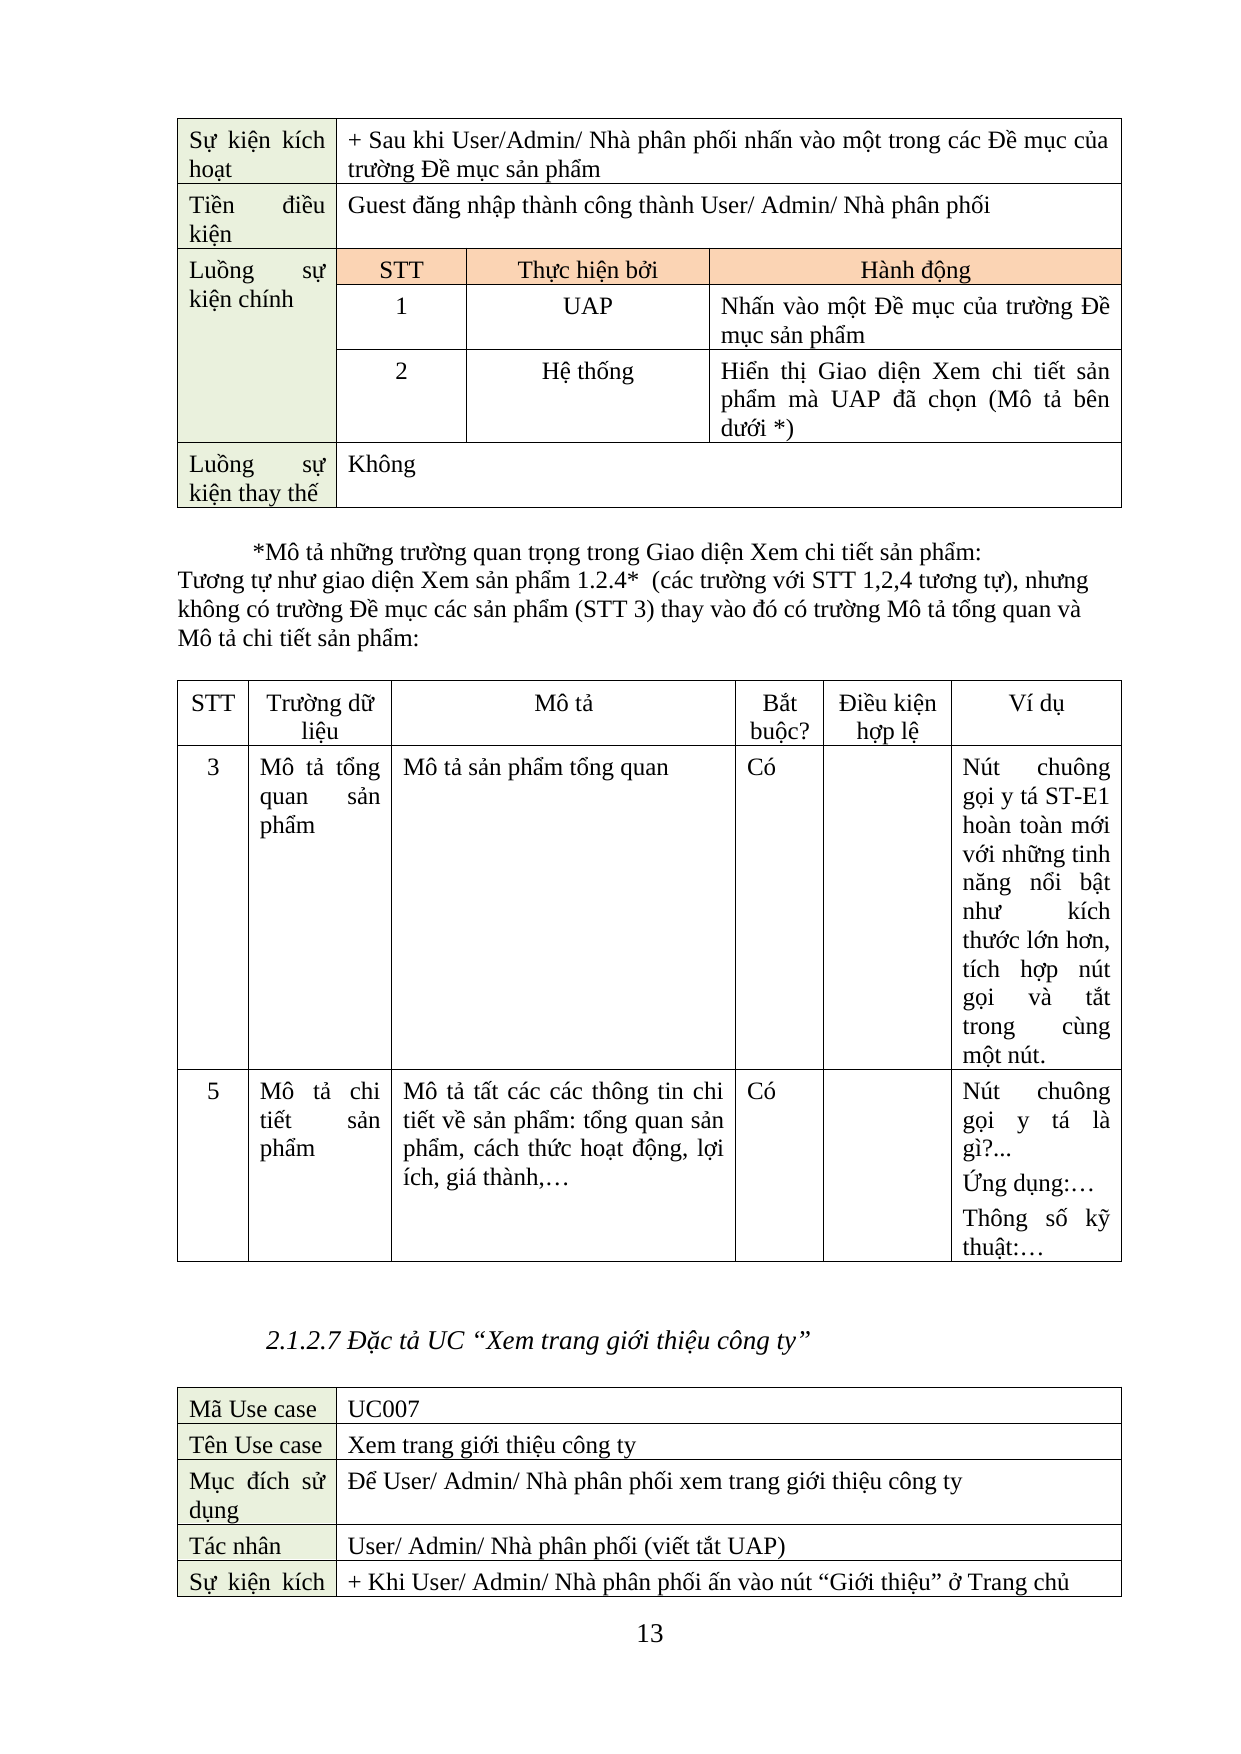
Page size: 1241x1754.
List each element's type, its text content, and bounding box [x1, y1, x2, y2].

table_cell Tác nhân [178, 1525, 336, 1559]
subtitle 2.1.2.7 Đặc tả UC “Xem trang giới thiệu công ty” [177, 1324, 1122, 1355]
table_cell Mô tả tất các các thông tin chi tiết về sản phẩm: tổng quan sản phẩm, cách thức hoạt động, lợi ích, giá thành,… [392, 1070, 735, 1261]
table_cell Tên Use case [178, 1424, 336, 1459]
table_cell Mô tả sản phẩm tổng quan [392, 746, 735, 1069]
table_cell Tiền điều kiện [178, 184, 336, 248]
table_header STT [178, 681, 248, 745]
table_cell UAP [467, 285, 709, 348]
table_cell Luồng sự kiện chính [178, 249, 336, 442]
table_cell Hành động [710, 249, 1121, 284]
table_header Điều kiện hợp lệ [824, 681, 951, 745]
table_cell + Sau khi User/Admin/ Nhà phân phối nhấn vào một trong các Đề mục của trường Đề mục sản phẩm [337, 119, 1121, 183]
table_cell Luồng sự kiện thay thế [178, 443, 336, 507]
table_header Ví dụ [952, 681, 1121, 745]
table_cell Xem trang giới thiệu công ty [337, 1424, 1121, 1459]
table_cell Mục đích sử dụng [178, 1460, 336, 1523]
table_cell 5 [178, 1070, 248, 1261]
table_cell Không [337, 443, 1121, 507]
table_header Bắt buộc? [736, 681, 823, 745]
table_cell STT [337, 249, 466, 284]
table_header Mã Use case [178, 1388, 336, 1423]
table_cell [337, 1561, 1121, 1596]
table_cell Mô tả tổng quan sản phẩm [249, 746, 391, 1069]
table_cell Mô tả chi tiết sản phẩm [249, 1070, 391, 1261]
table_cell Nhấn vào một Đề mục của trường Đề mục sản phẩm [710, 285, 1121, 348]
table_cell 2 [337, 350, 466, 442]
table_header UC007 [337, 1388, 1121, 1423]
table_cell Nút chuông gọi y tá ST-E1 hoàn toàn mới với những tinh năng nổi bật như kích thước lớn hơn, tích hợp nút gọi và tắt trong cùng một nút. [952, 746, 1121, 1069]
table_cell Có [736, 1070, 823, 1261]
text Tương tự như giao diện Xem sản phẩm 1.2.4* (các trường với STT 1,2,4 tương tự), nhưng không có trường Đề mục các sản phẩm (STT 3) thay vào đó có trường Mô tả tổng quan và Mô tả chi tiết sản phẩm: [177, 565, 1122, 652]
table_cell 3 [178, 746, 248, 1069]
table_cell Có [736, 746, 823, 1069]
table_cell User/ Admin/ Nhà phân phối (viết tắt UAP) [337, 1525, 1121, 1559]
table_cell Hiển thị Giao diện Xem chi tiết sản phẩm mà UAP đã chọn (Mô tả bên dưới *) [710, 350, 1121, 442]
table_header Trường dữ liệu [249, 681, 391, 745]
table_cell [824, 746, 951, 1069]
table_header Mô tả [392, 681, 735, 745]
table_cell Để User/ Admin/ Nhà phân phối xem trang giới thiệu công ty [337, 1460, 1121, 1523]
table_cell Sự kiện kích hoạt [178, 119, 336, 183]
table_cell 1 [337, 285, 466, 348]
table_cell Thực hiện bởi [467, 249, 709, 284]
table_cell Nút chuông gọi y tá là gì?... Ứng dụng:… Thông số kỹ thuật:… [952, 1070, 1121, 1261]
table_cell Guest đăng nhập thành công thành User/ Admin/ Nhà phân phối [337, 184, 1121, 248]
text *Mô tả những trường quan trọng trong Giao diện Xem chi tiết sản phẩm: [177, 537, 1122, 565]
table_cell [824, 1070, 951, 1261]
table_cell Hệ thống [467, 350, 709, 442]
table_cell Sự kiện kích hoạt [178, 1561, 336, 1596]
